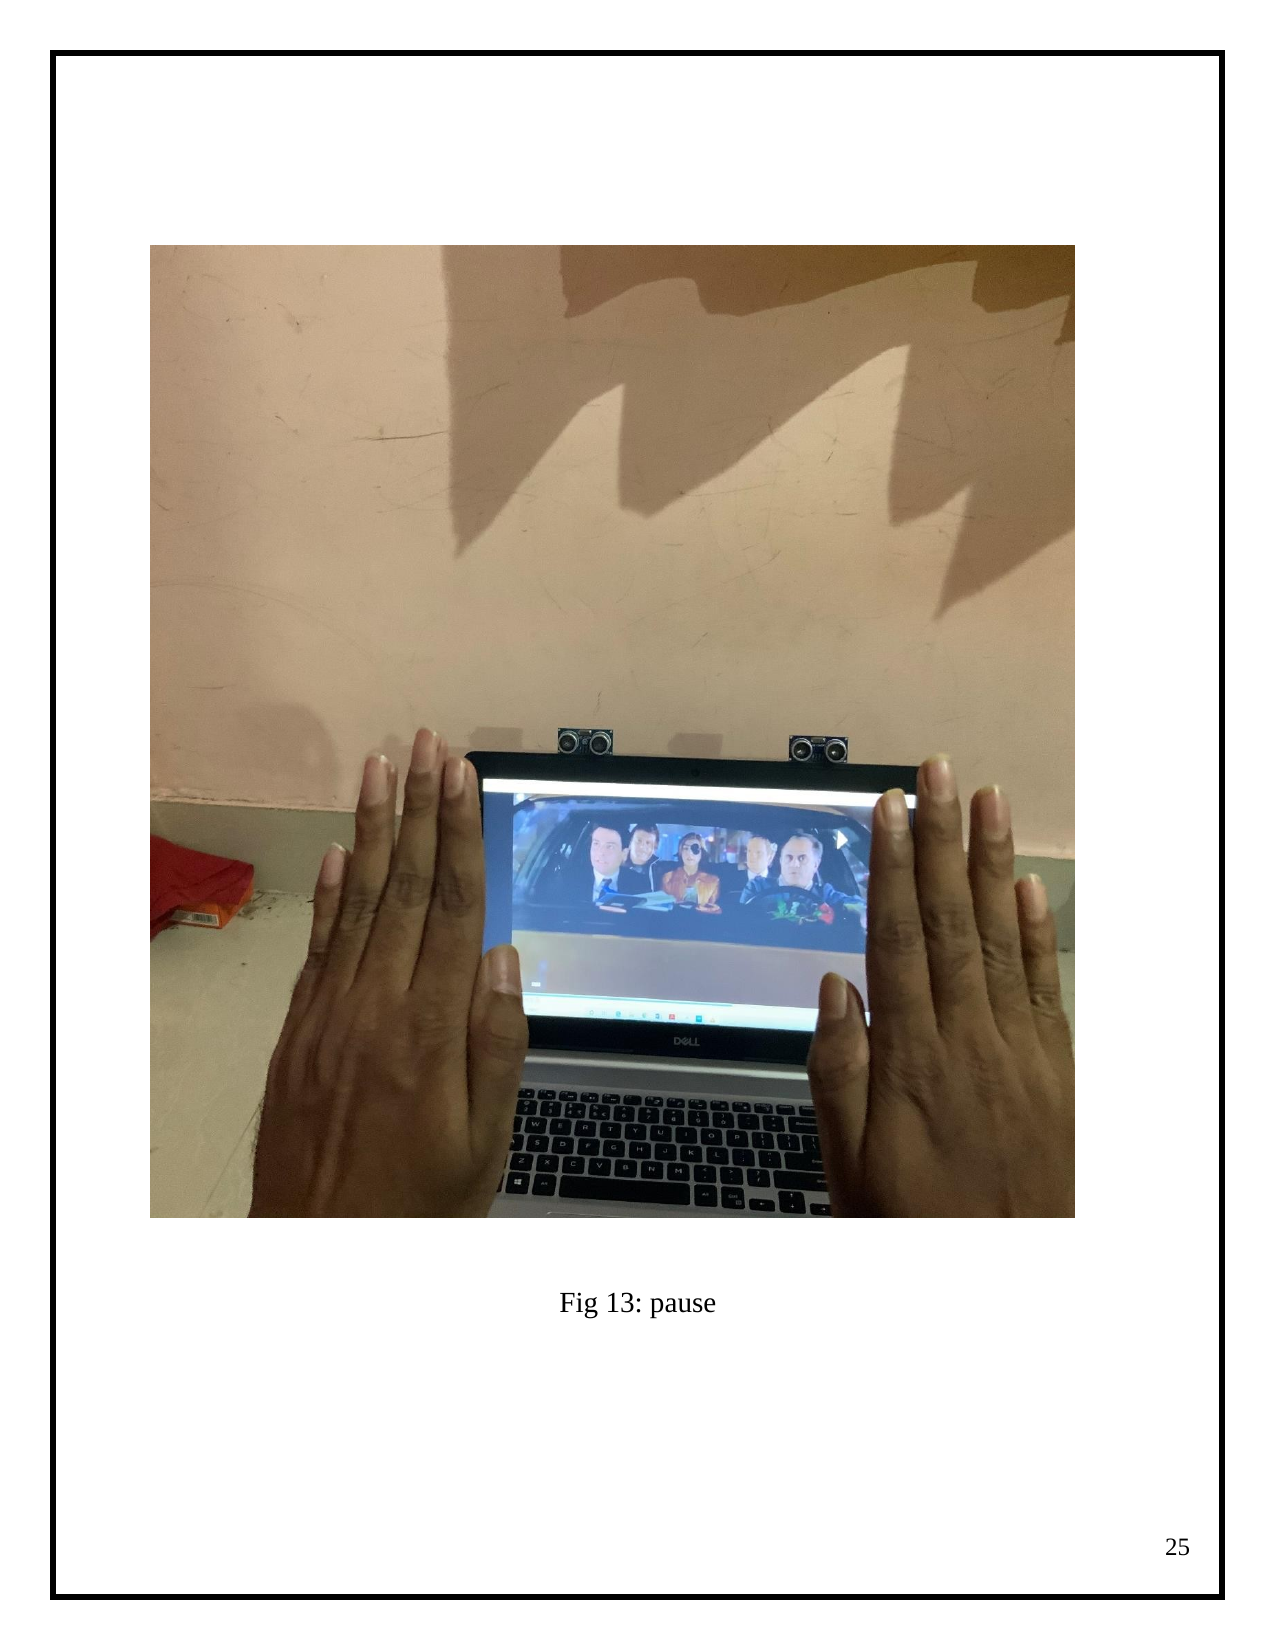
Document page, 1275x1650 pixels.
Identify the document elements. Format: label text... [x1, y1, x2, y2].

picture [150, 245, 1075, 1218]
